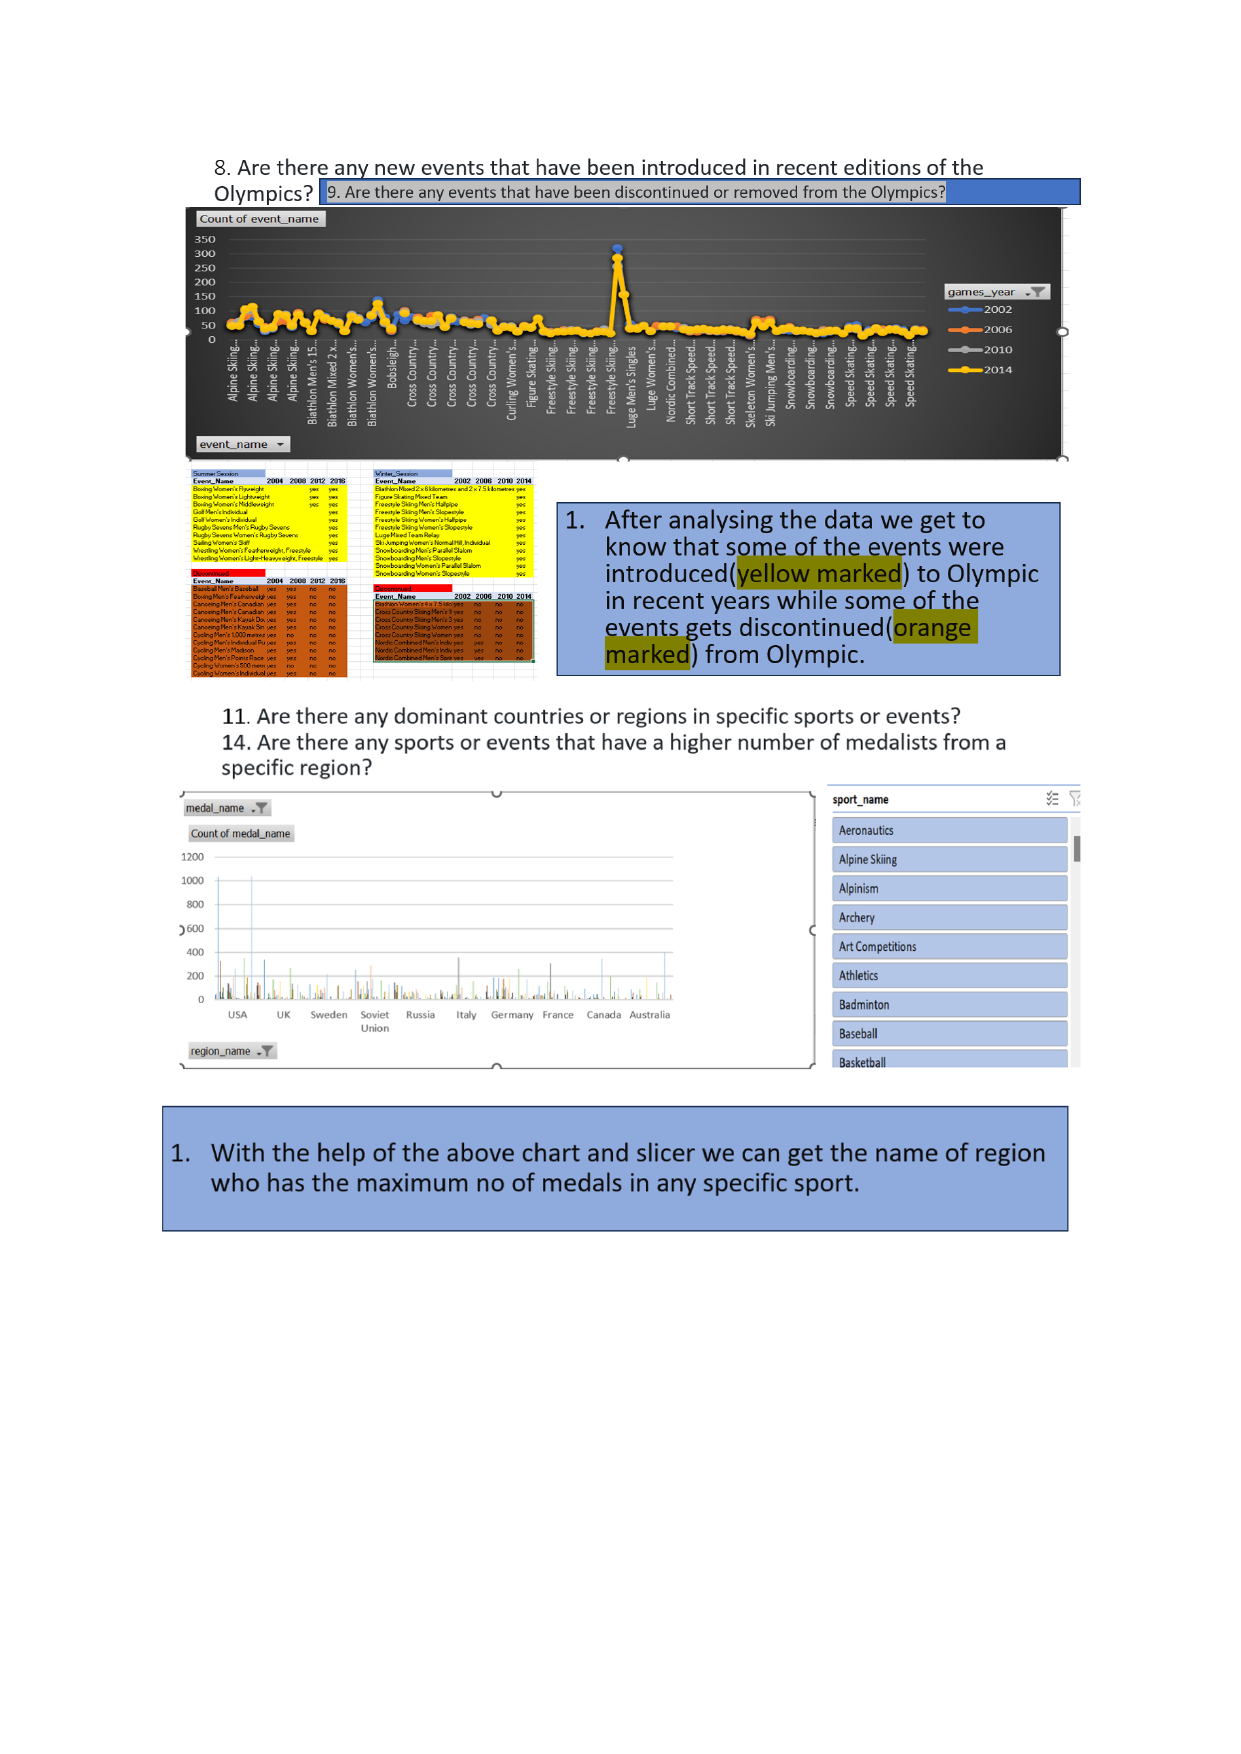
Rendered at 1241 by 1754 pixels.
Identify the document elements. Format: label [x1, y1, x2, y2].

picture [150, 150, 1091, 685]
picture [150, 703, 1091, 1232]
